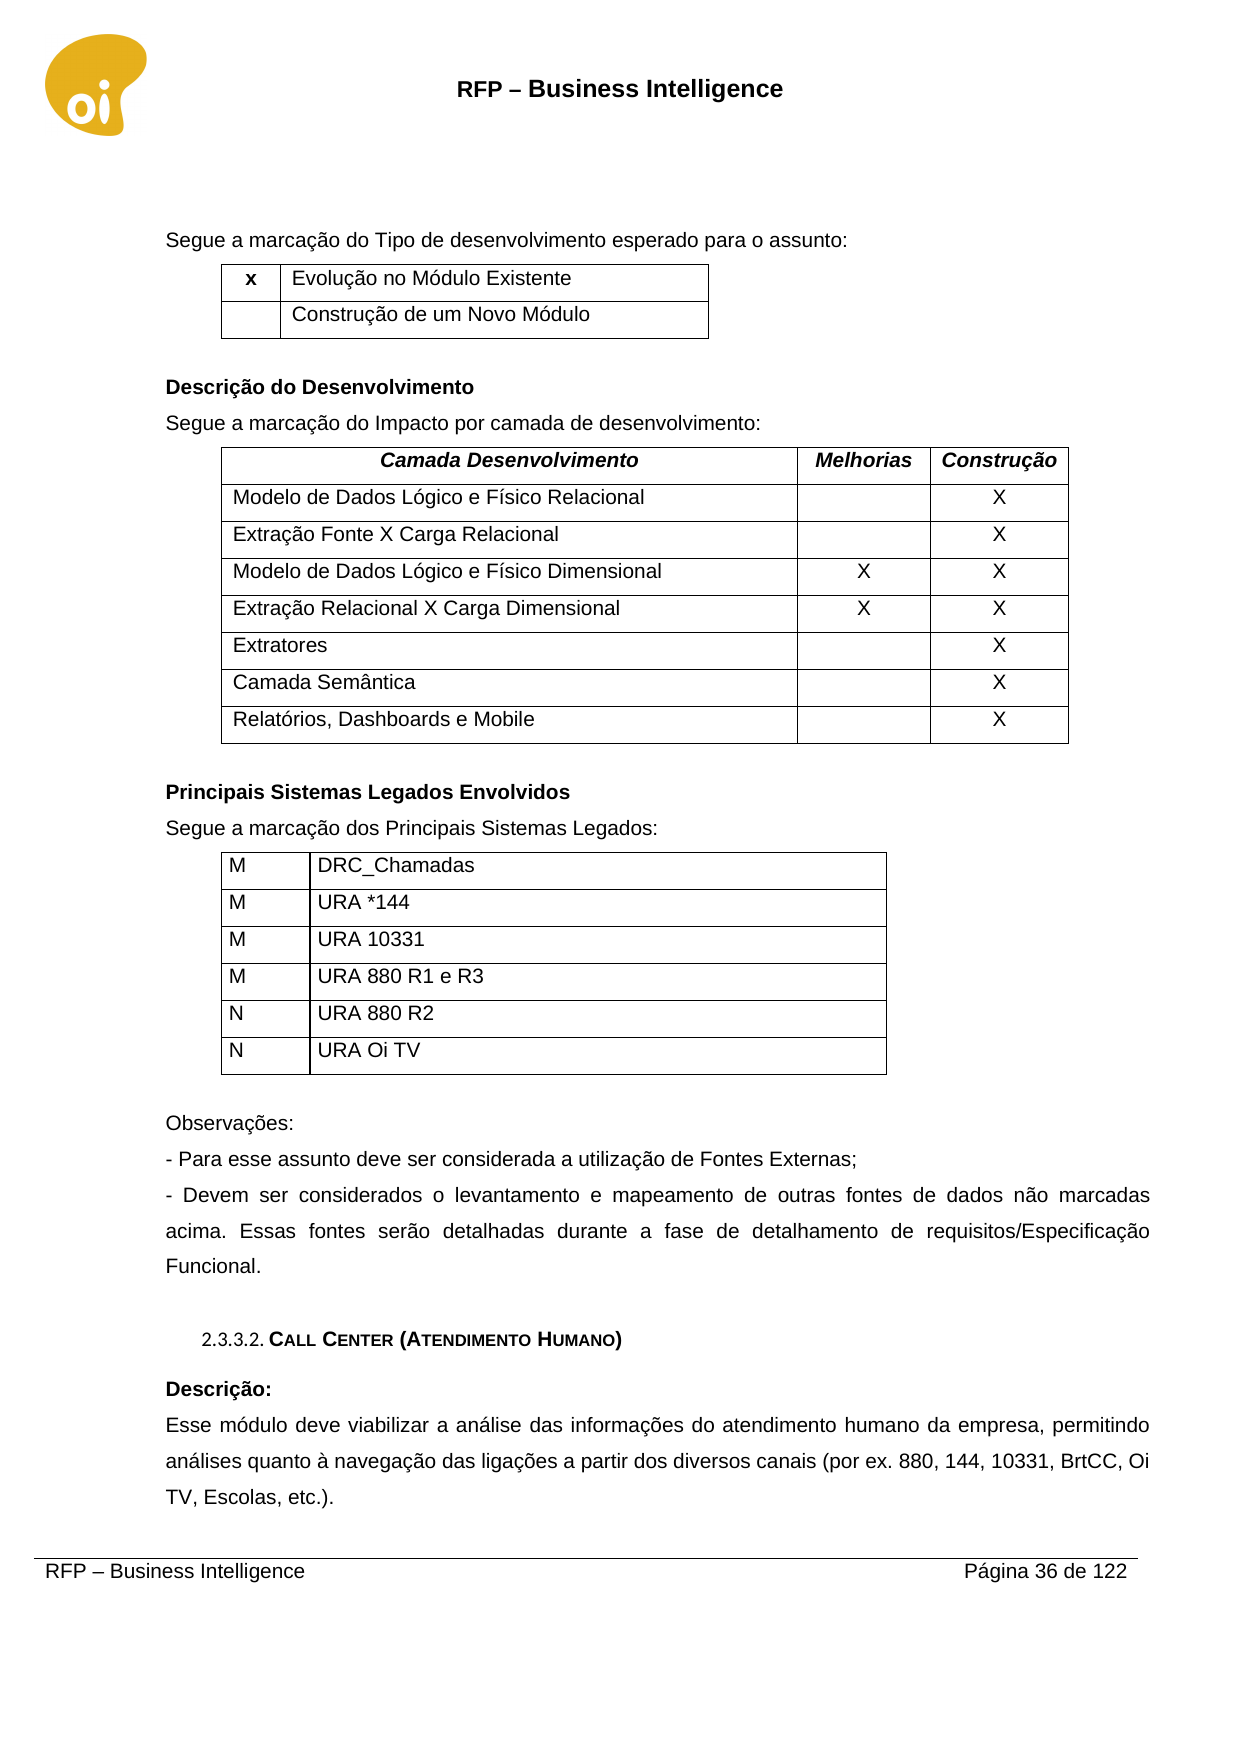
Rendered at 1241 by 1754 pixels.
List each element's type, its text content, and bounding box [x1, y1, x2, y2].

text - Devem ser considerados o levantamento e mapeamento de outras fontes de dados não marcadas acima. Essas fontes serão detalhadas durante a fase de detalhamento de requisitos/Especificação Funcional. [165, 1182, 1152, 1278]
table_cell [798, 670, 930, 706]
table_cell URA 880 R2 [311, 1001, 886, 1037]
text Segue a marcação do Tipo de desenvolvimento esperado para o assunto: [165, 228, 1152, 252]
table_cell Camada Semântica [222, 670, 797, 706]
text Segue a marcação do Impacto por camada de desenvolvimento: [165, 411, 1152, 435]
table_cell N [222, 1001, 309, 1037]
table_cell X [931, 485, 1068, 521]
table_cell [798, 522, 930, 558]
table_header x [222, 265, 280, 301]
table_cell X [931, 707, 1068, 743]
text - Para esse assunto deve ser considerada a utilização de Fontes Externas; [165, 1147, 1152, 1171]
text Segue a marcação dos Principais Sistemas Legados: [165, 816, 1152, 840]
picture [45, 34, 147, 136]
table_cell [798, 485, 930, 521]
table_cell [222, 302, 280, 338]
table_cell URA 880 R1 e R3 [311, 964, 886, 1000]
table_cell Modelo de Dados Lógico e Físico Relacional [222, 485, 797, 521]
table_cell URA *144 [311, 890, 886, 926]
text Esse módulo deve viabilizar a análise das informações do atendimento humano da empresa, permitindo análises quanto à navegação das ligações a partir dos diversos canais (por ex. 880, 144, 10331, BrtCC, Oi TV, Escolas, etc.). [165, 1413, 1152, 1509]
table_cell X [931, 670, 1068, 706]
table_cell X [931, 522, 1068, 558]
table_cell X [931, 633, 1068, 669]
table_cell URA 10331 [311, 927, 886, 963]
table_cell [798, 633, 930, 669]
table_cell M [222, 927, 309, 963]
table_header Melhorias [798, 448, 930, 484]
table_header DRC_Chamadas [311, 853, 886, 889]
text Descrição: [165, 1377, 1152, 1401]
table_cell URA Oi TV [311, 1038, 886, 1074]
table_cell X [798, 559, 930, 595]
table_cell Extração Fonte X Carga Relacional [222, 522, 797, 558]
text Principais Sistemas Legados Envolvidos [165, 780, 1152, 804]
table_cell X [931, 559, 1068, 595]
table_cell Extratores [222, 633, 797, 669]
table_cell Relatórios, Dashboards e Mobile [222, 707, 797, 743]
subtitle Call Center (Atendimento Humano) [201, 1326, 1152, 1352]
table_cell [798, 707, 930, 743]
table_cell N [222, 1038, 309, 1074]
table_header Evolução no Módulo Existente [281, 265, 708, 301]
table_cell Construção de um Novo Módulo [281, 302, 708, 338]
table_cell M [222, 890, 309, 926]
table_header M [222, 853, 309, 889]
text Descrição do Desenvolvimento [165, 375, 1152, 399]
text Observações: [165, 1111, 1152, 1134]
table_cell Extração Relacional X Carga Dimensional [222, 596, 797, 632]
table_cell Modelo de Dados Lógico e Físico Dimensional [222, 559, 797, 595]
table_cell X [931, 596, 1068, 632]
table_header Construção [931, 448, 1068, 484]
table_header Camada Desenvolvimento [222, 448, 797, 484]
table_cell X [798, 596, 930, 632]
table_cell M [222, 964, 309, 1000]
